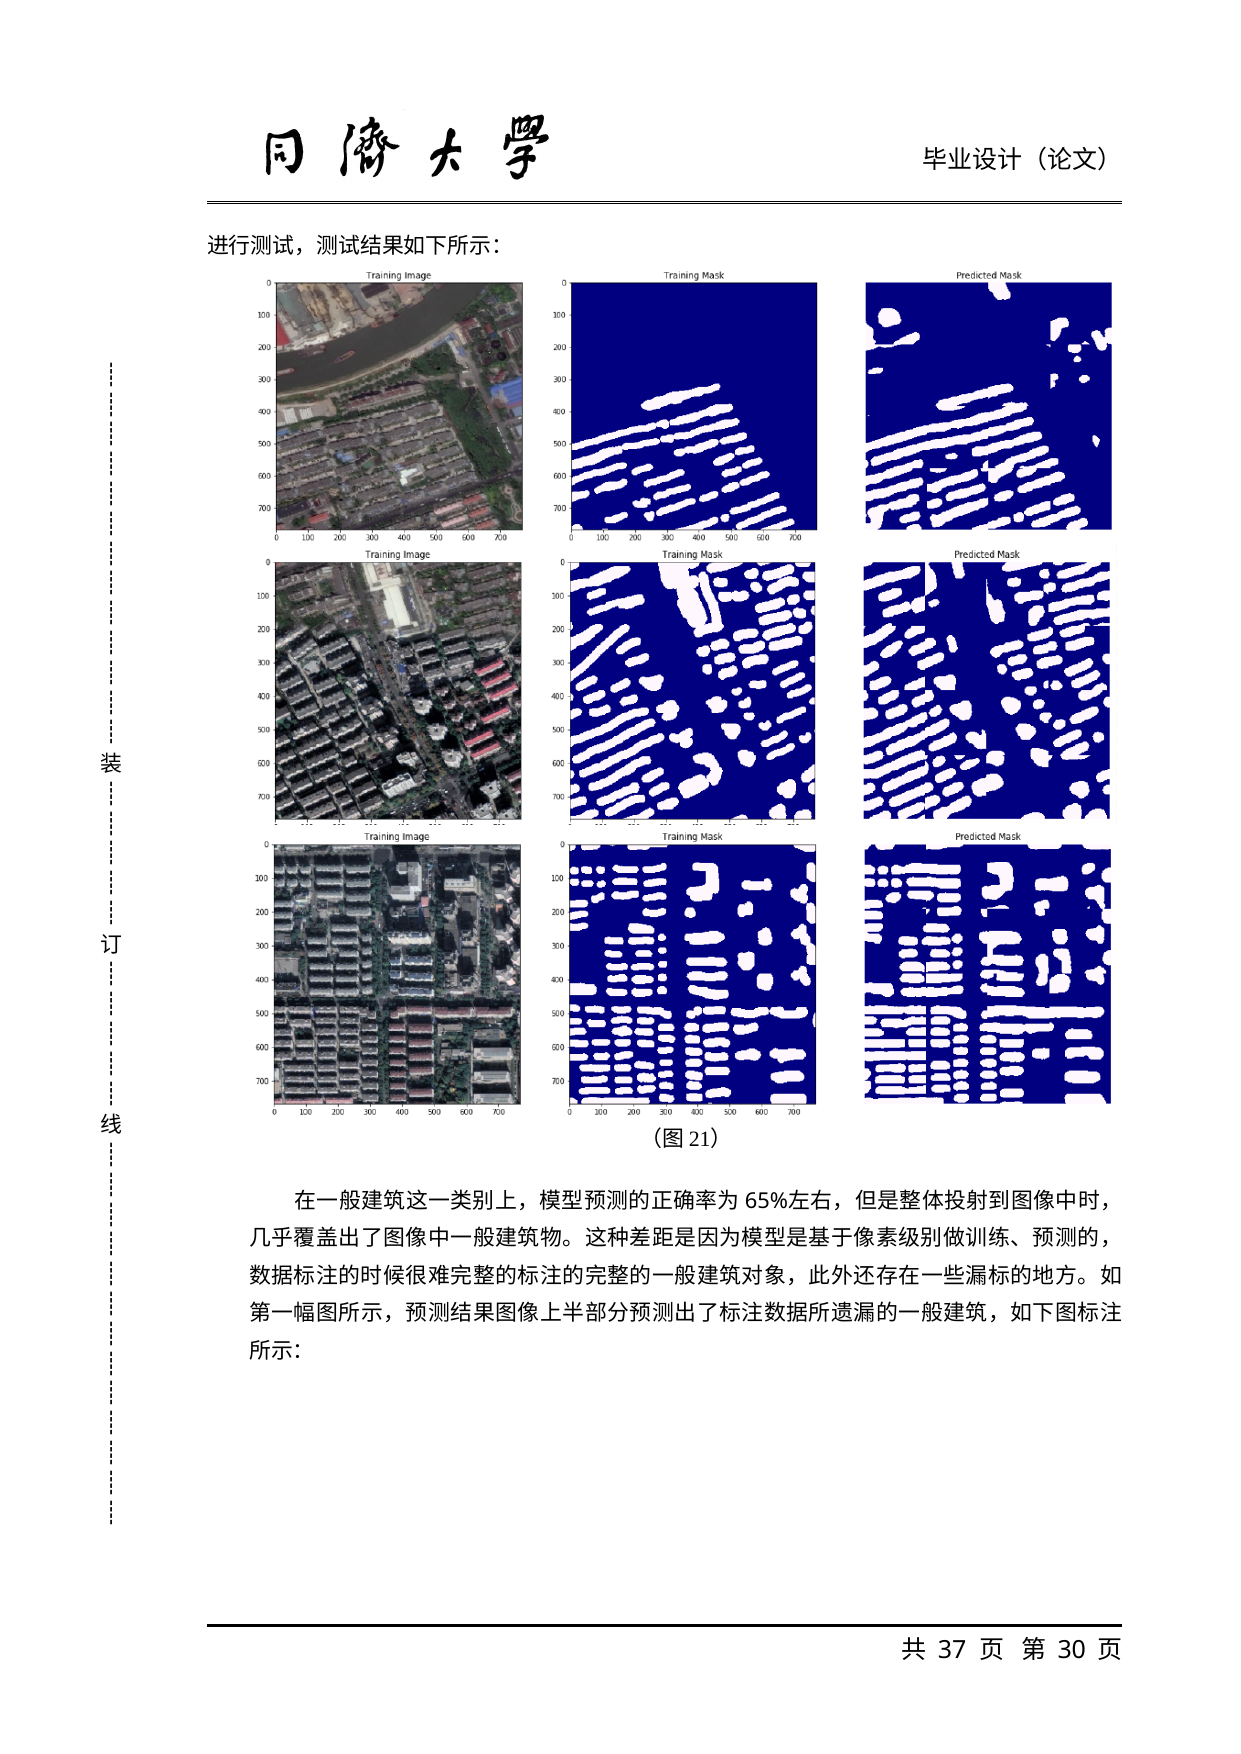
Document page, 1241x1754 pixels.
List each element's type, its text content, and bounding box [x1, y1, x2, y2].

text （图21） [207, 1121, 1122, 1153]
text 根据上文提到的参数测试过程，选用效果较好的5层模型，迭代200次（epoch=200），使用Nadam 优化器，he_uniform 初始化函数作为卷积核的初始化函数，在选取验证数据集的数据进行测试，测试结果如下所示： [207, 228, 1122, 259]
picture [255, 259, 1117, 1122]
text 在一般建筑这一类别上，模型预测的正确率为65%左右，但是整体投射到图像中时，几乎覆盖出了图像中一般建筑物。这种差距是因为模型是基于像素级别做训练、预测的，数据标注的时候很难完整的标注的完整的一般建筑对象，此外还存在一些漏标的地方。如第一幅图所示，预测结果图像上半部分预测出了标注数据所遗漏的一般建筑，如下图标注所示： [249, 1178, 1122, 1366]
picture [244, 106, 567, 185]
